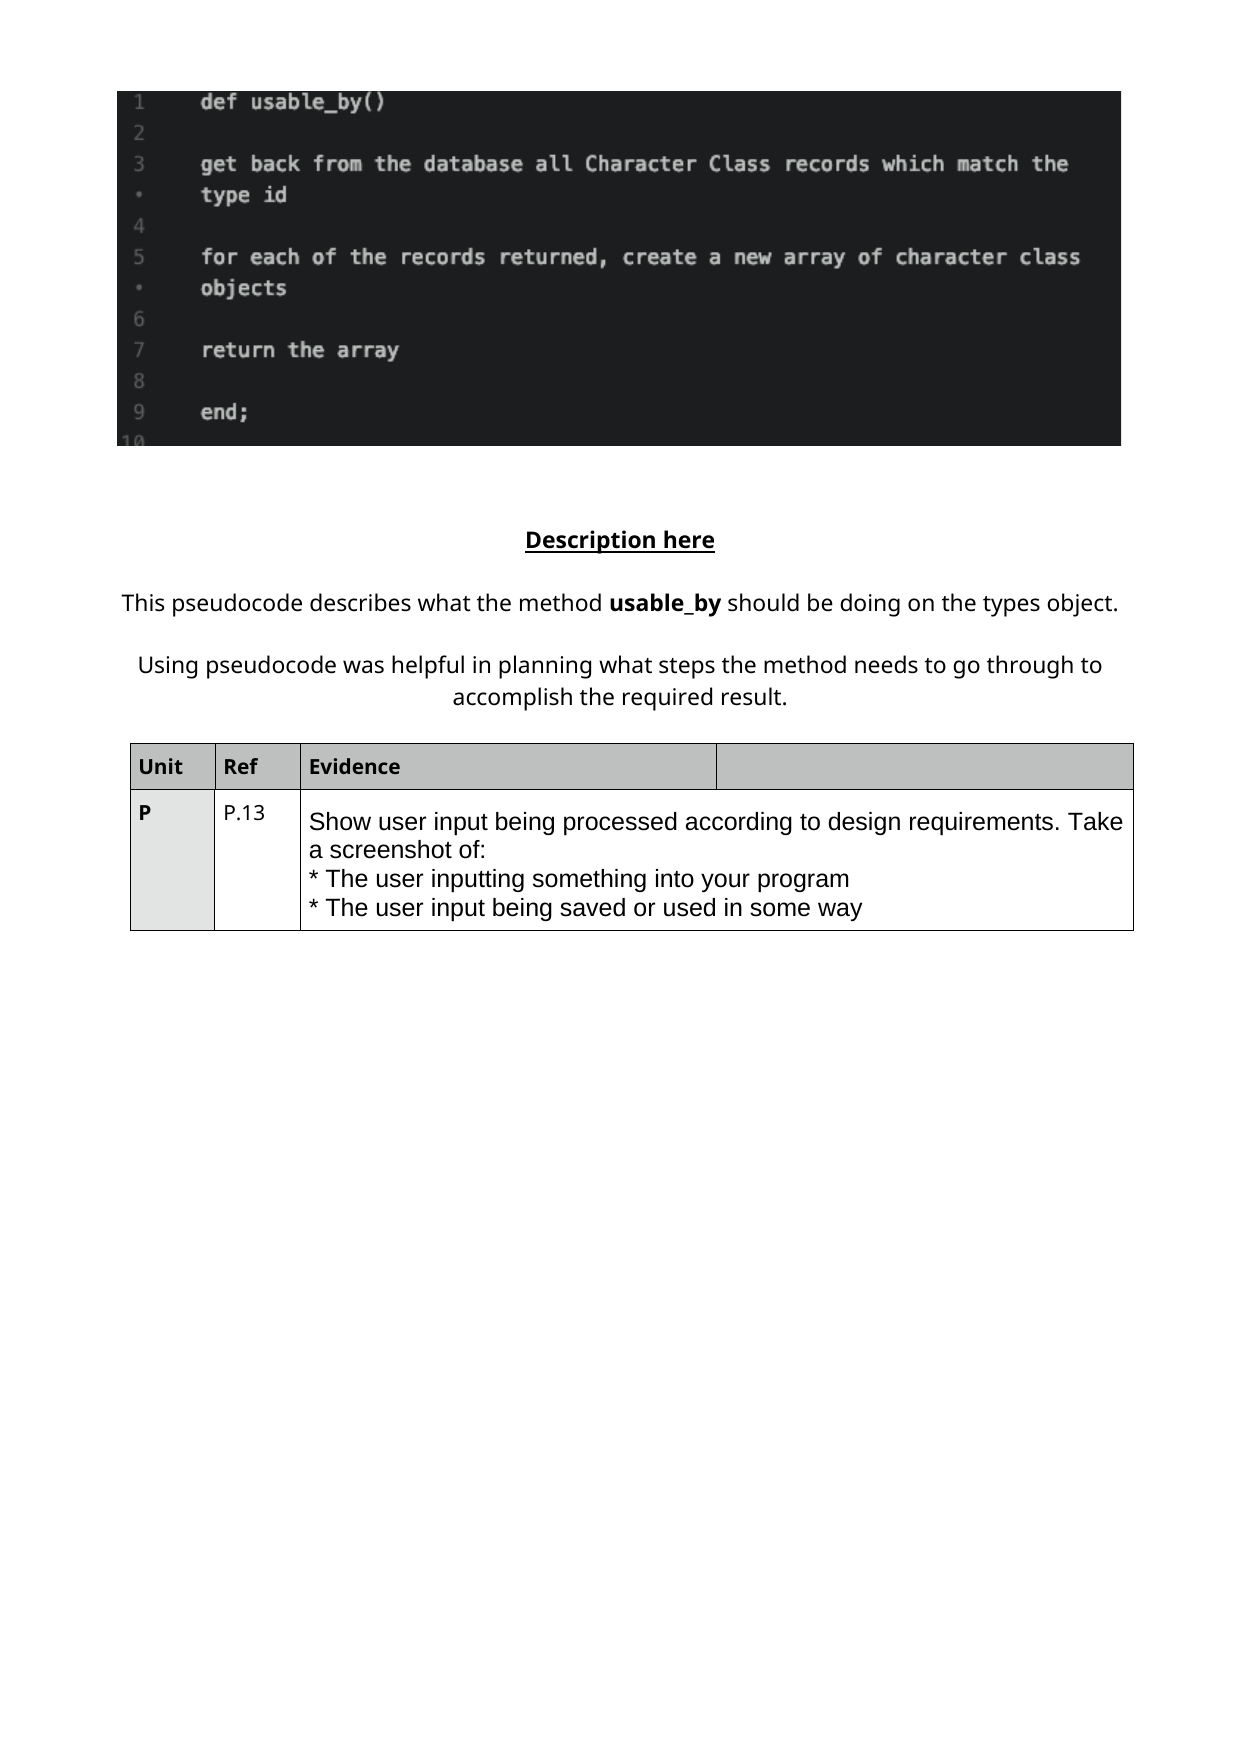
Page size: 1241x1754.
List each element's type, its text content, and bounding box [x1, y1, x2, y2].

text This pseudocode describes what the method usable_by should be doing on the types object. [118, 587, 1122, 618]
table_header [717, 744, 1133, 789]
table_cell Show user input being processed according to design requirements. Take a screenshot of: * The user inputting something into your program * The user input being saved or used in some way [301, 790, 1133, 930]
table_cell P.13 [215, 790, 300, 930]
table_header Evidence [301, 744, 716, 789]
table_header Unit [131, 744, 215, 789]
picture [117, 91, 1122, 446]
table_header Ref [216, 744, 300, 789]
text Description here [118, 524, 1122, 556]
table_cell P [131, 790, 214, 930]
text Using pseudocode was helpful in planning what steps the method needs to go through to accomplish the required result. [118, 649, 1122, 712]
